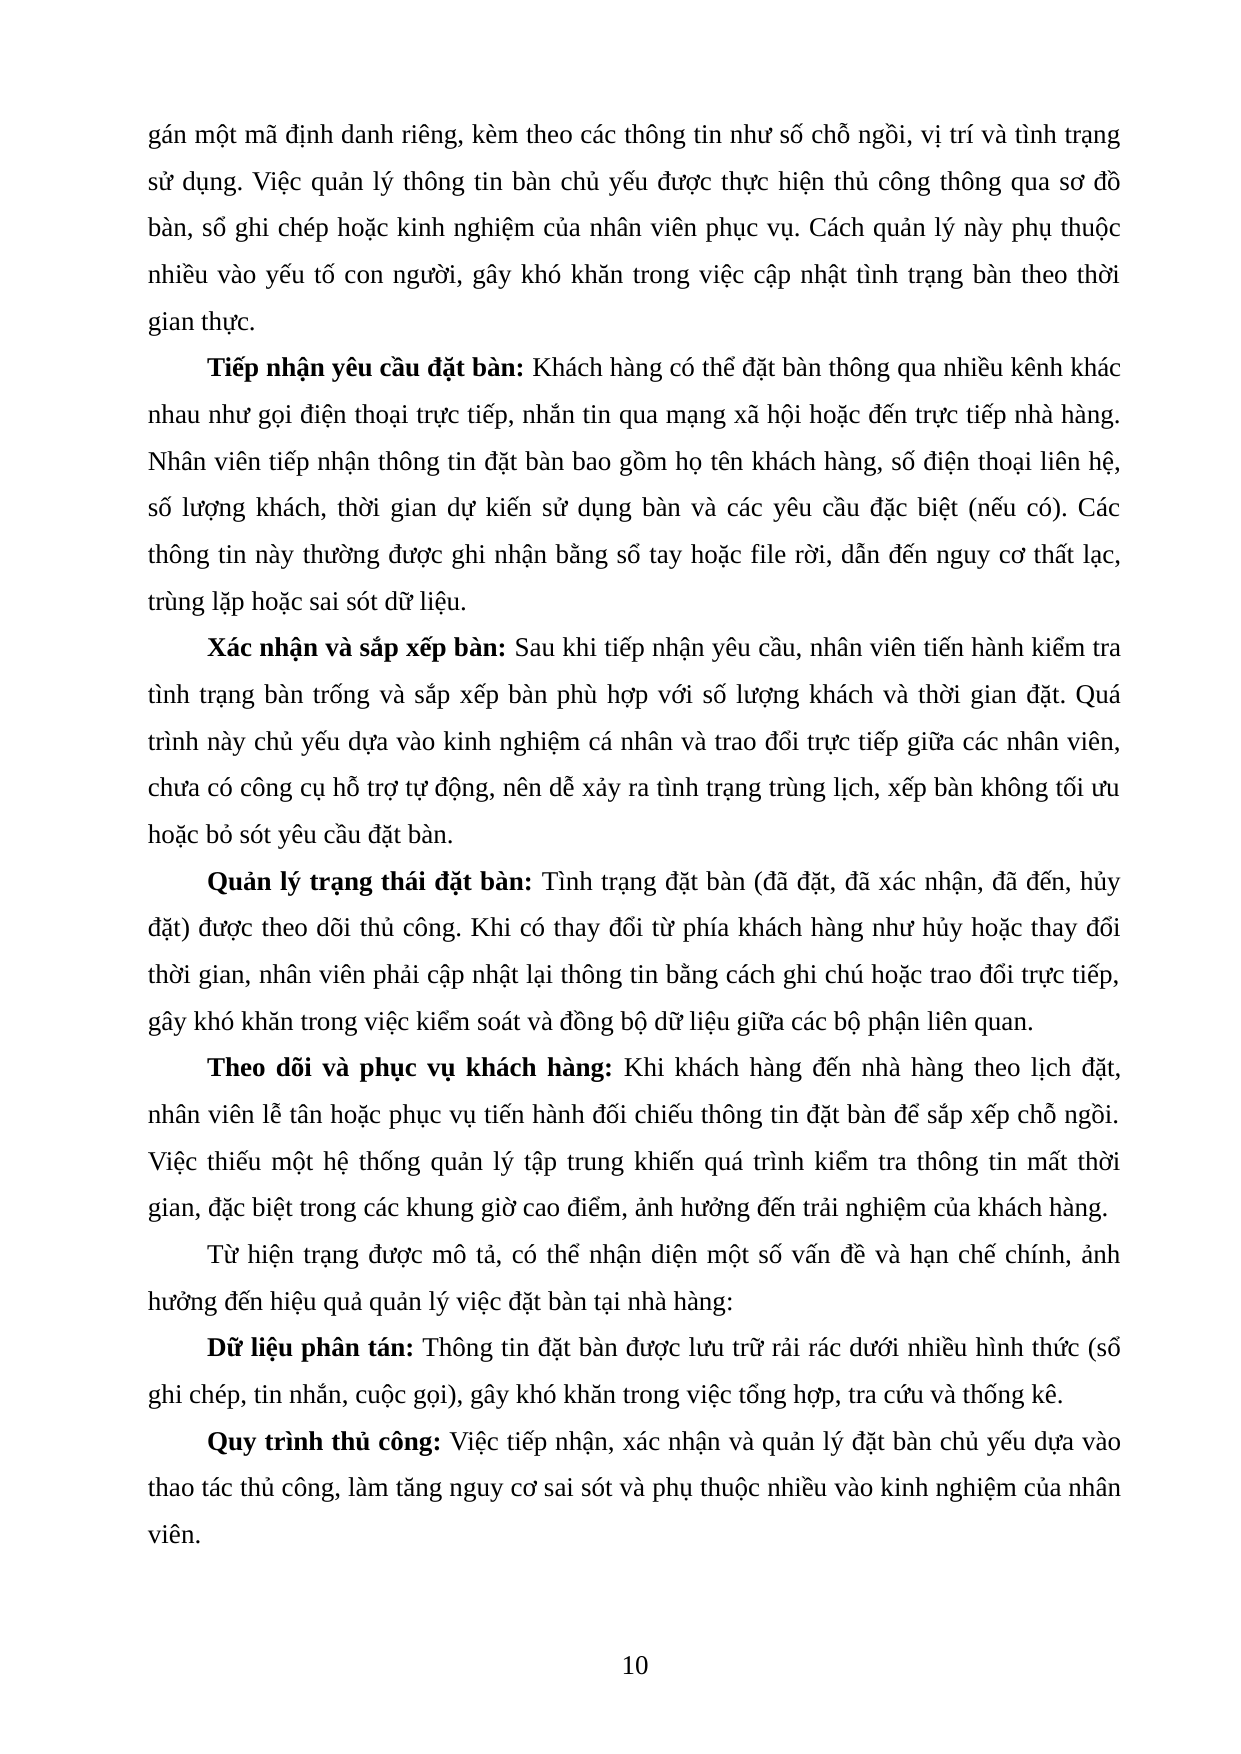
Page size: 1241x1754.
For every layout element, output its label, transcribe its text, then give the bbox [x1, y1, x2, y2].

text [148, 118, 1122, 336]
text Dữ liệu phân tán: Thông tin đặt bàn được lưu trữ rải rác dưới nhiều hình thức (sổ ghi chép, tin nhắn, cuộc gọi), gây khó khăn trong việc tổng hợp, tra cứu và thống kê. [148, 1331, 1122, 1409]
text Từ hiện trạng được mô tả, có thể nhận diện một số vấn đề và hạn chế chính, ảnh hưởng đến hiệu quả quản lý việc đặt bàn tại nhà hàng: [148, 1238, 1122, 1316]
text Tiếp nhận yêu cầu đặt bàn: Khách hàng có thể đặt bàn thông qua nhiều kênh khác nhau như gọi điện thoại trực tiếp, nhắn tin qua mạng xã hội hoặc đến trực tiếp nhà hàng. Nhân viên tiếp nhận thông tin đặt bàn bao gồm họ tên khách hàng, số điện thoại liên hệ, số lượng khách, thời gian dự kiến sử dụng bàn và các yêu cầu đặc biệt (nếu có). Các thông tin này thường được ghi nhận bằng sổ tay hoặc file rời, dẫn đến nguy cơ thất lạc, trùng lặp hoặc sai sót dữ liệu. [148, 351, 1122, 616]
text Quản lý trạng thái đặt bàn: Tình trạng đặt bàn (đã đặt, đã xác nhận, đã đến, hủy đặt) được theo dõi thủ công. Khi có thay đổi từ phía khách hàng như hủy hoặc thay đổi thời gian, nhân viên phải cập nhật lại thông tin bằng cách ghi chú hoặc trao đổi trực tiếp, gây khó khăn trong việc kiểm soát và đồng bộ dữ liệu giữa các bộ phận liên quan. [148, 865, 1122, 1036]
text Theo dõi và phục vụ khách hàng: Khi khách hàng đến nhà hàng theo lịch đặt, nhân viên lễ tân hoặc phục vụ tiến hành đối chiếu thông tin đặt bàn để sắp xếp chỗ ngồi. Việc thiếu một hệ thống quản lý tập trung khiến quá trình kiểm tra thông tin mất thời gian, đặc biệt trong các khung giờ cao điểm, ảnh hưởng đến trải nghiệm của khách hàng. [148, 1051, 1122, 1223]
text Xác nhận và sắp xếp bàn: Sau khi tiếp nhận yêu cầu, nhân viên tiến hành kiểm tra tình trạng bàn trống và sắp xếp bàn phù hợp với số lượng khách và thời gian đặt. Quá trình này chủ yếu dựa vào kinh nghiệm cá nhân và trao đổi trực tiếp giữa các nhân viên, chưa có công cụ hỗ trợ tự động, nên dễ xảy ra tình trạng trùng lịch, xếp bàn không tối ưu hoặc bỏ sót yêu cầu đặt bàn. [148, 631, 1122, 849]
text Quy trình thủ công: Việc tiếp nhận, xác nhận và quản lý đặt bàn chủ yếu dựa vào thao tác thủ công, làm tăng nguy cơ sai sót và phụ thuộc nhiều vào kinh nghiệm của nhân viên. [148, 1425, 1122, 1549]
